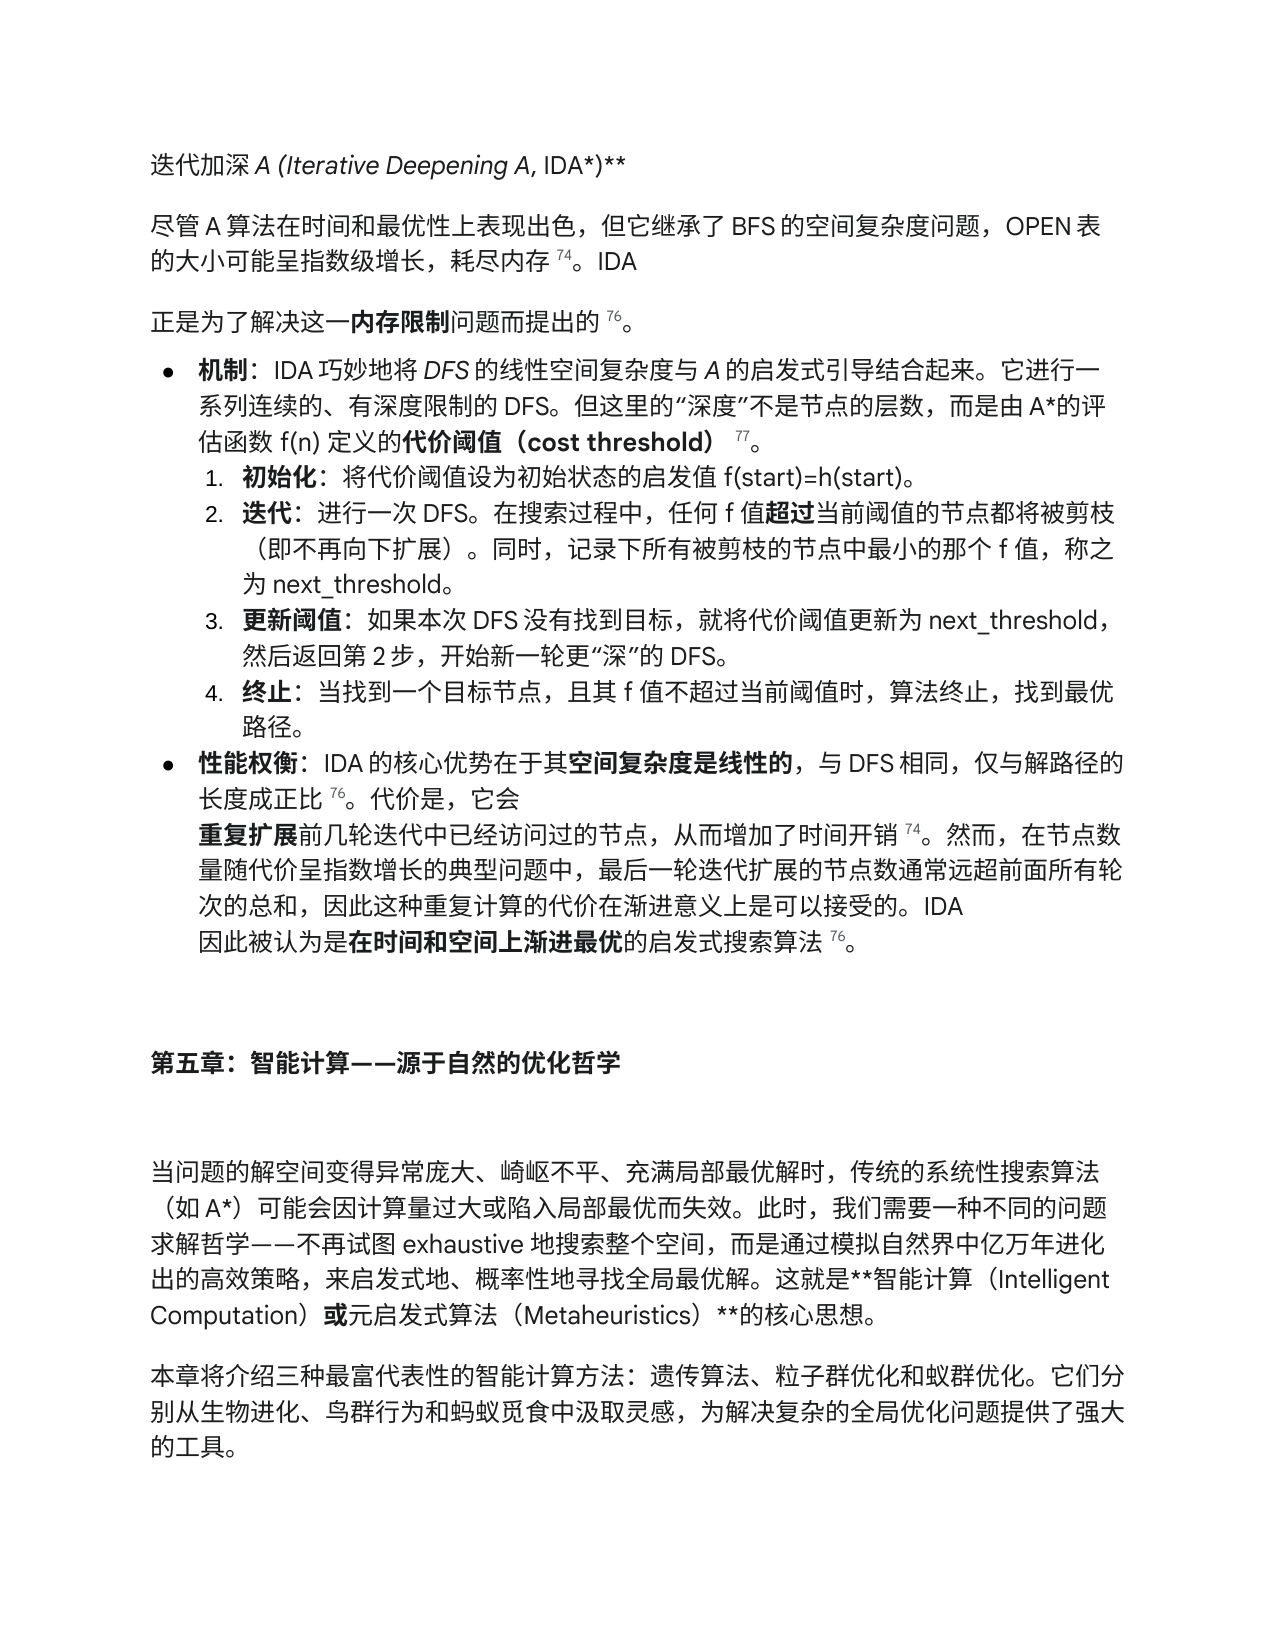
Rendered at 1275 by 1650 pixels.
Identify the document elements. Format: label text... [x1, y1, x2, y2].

list 终止：当找到一个目标节点，且其 f 值不超过当前阈值时，算法终止，找到最优路径。 [205, 677, 1125, 744]
list 初始化：将代价阈值设为初始状态的启发值 f(start)=h(start)。 [205, 463, 1125, 494]
list 迭代：进行一次DFS。在搜索过程中，任何 f 值超过当前阈值的节点都将被剪枝（即不再向下扩展）。同时，记录下所有被剪枝的节点中最小的那个 f 值，称之为next_threshold。 [205, 498, 1125, 601]
list 更新阈值：如果本次DFS没有找到目标，就将代价阈值更新为next_threshold，然后返回第2步，开始新一轮更“深”的DFS。 [205, 606, 1125, 673]
list 机制：IDA巧妙地将DFS的线性空间复杂度与A的启发式引导结合起来。它进行一系列连续的、有深度限制的DFS。但这里的“深度”不是节点的层数，而是由A*的评估函数 f(n) 定义的代价阈值（cost threshold） 77。 [161, 355, 1125, 458]
text 迭代加深A (Iterative Deepening A, IDA*)** [150, 150, 1125, 181]
text 当问题的解空间变得异常庞大、崎岖不平、充满局部最优解时，传统的系统性搜索算法（如A*）可能会因计算量过大或陷入局部最优而失效。此时，我们需要一种不同的问题求解哲学——不再试图 exhaustive 地搜索整个空间，而是通过模拟自然界中亿万年进化出的高效策略，来启发式地、概率性地寻找全局最优解。这就是**智能计算（Intelligent Computation）或元启发式算法（Metaheuristics）**的核心思想。 [150, 1157, 1125, 1332]
text 本章将介绍三种最富代表性的智能计算方法：遗传算法、粒子群优化和蚁群优化。它们分别从生物进化、鸟群行为和蚂蚁觅食中汲取灵感，为解决复杂的全局优化问题提供了强大的工具。 [150, 1361, 1125, 1464]
text 正是为了解决这一内存限制问题而提出的 76。 [150, 307, 1125, 338]
list 性能权衡：IDA的核心优势在于其空间复杂度是线性的，与DFS相同，仅与解路径的长度成正比 76。代价是，它会 重复扩展前几轮迭代中已经访问过的节点，从而增加了时间开销 74。然而，在节点数量随代价呈指数增长的典型问题中，最后一轮迭代扩展的节点数通常远超前面所有轮次的总和，因此这种重复计算的代价在渐进意义上是可以接受的。IDA 因此被认为是在时间和空间上渐进最优的启发式搜索算法 76。 [161, 748, 1125, 958]
subtitle 第五章：智能计算——源于自然的优化哲学 [150, 1048, 1125, 1080]
text 尽管A算法在时间和最优性上表现出色，但它继承了BFS的空间复杂度问题，OPEN表的大小可能呈指数级增长，耗尽内存 74。IDA [150, 211, 1125, 278]
